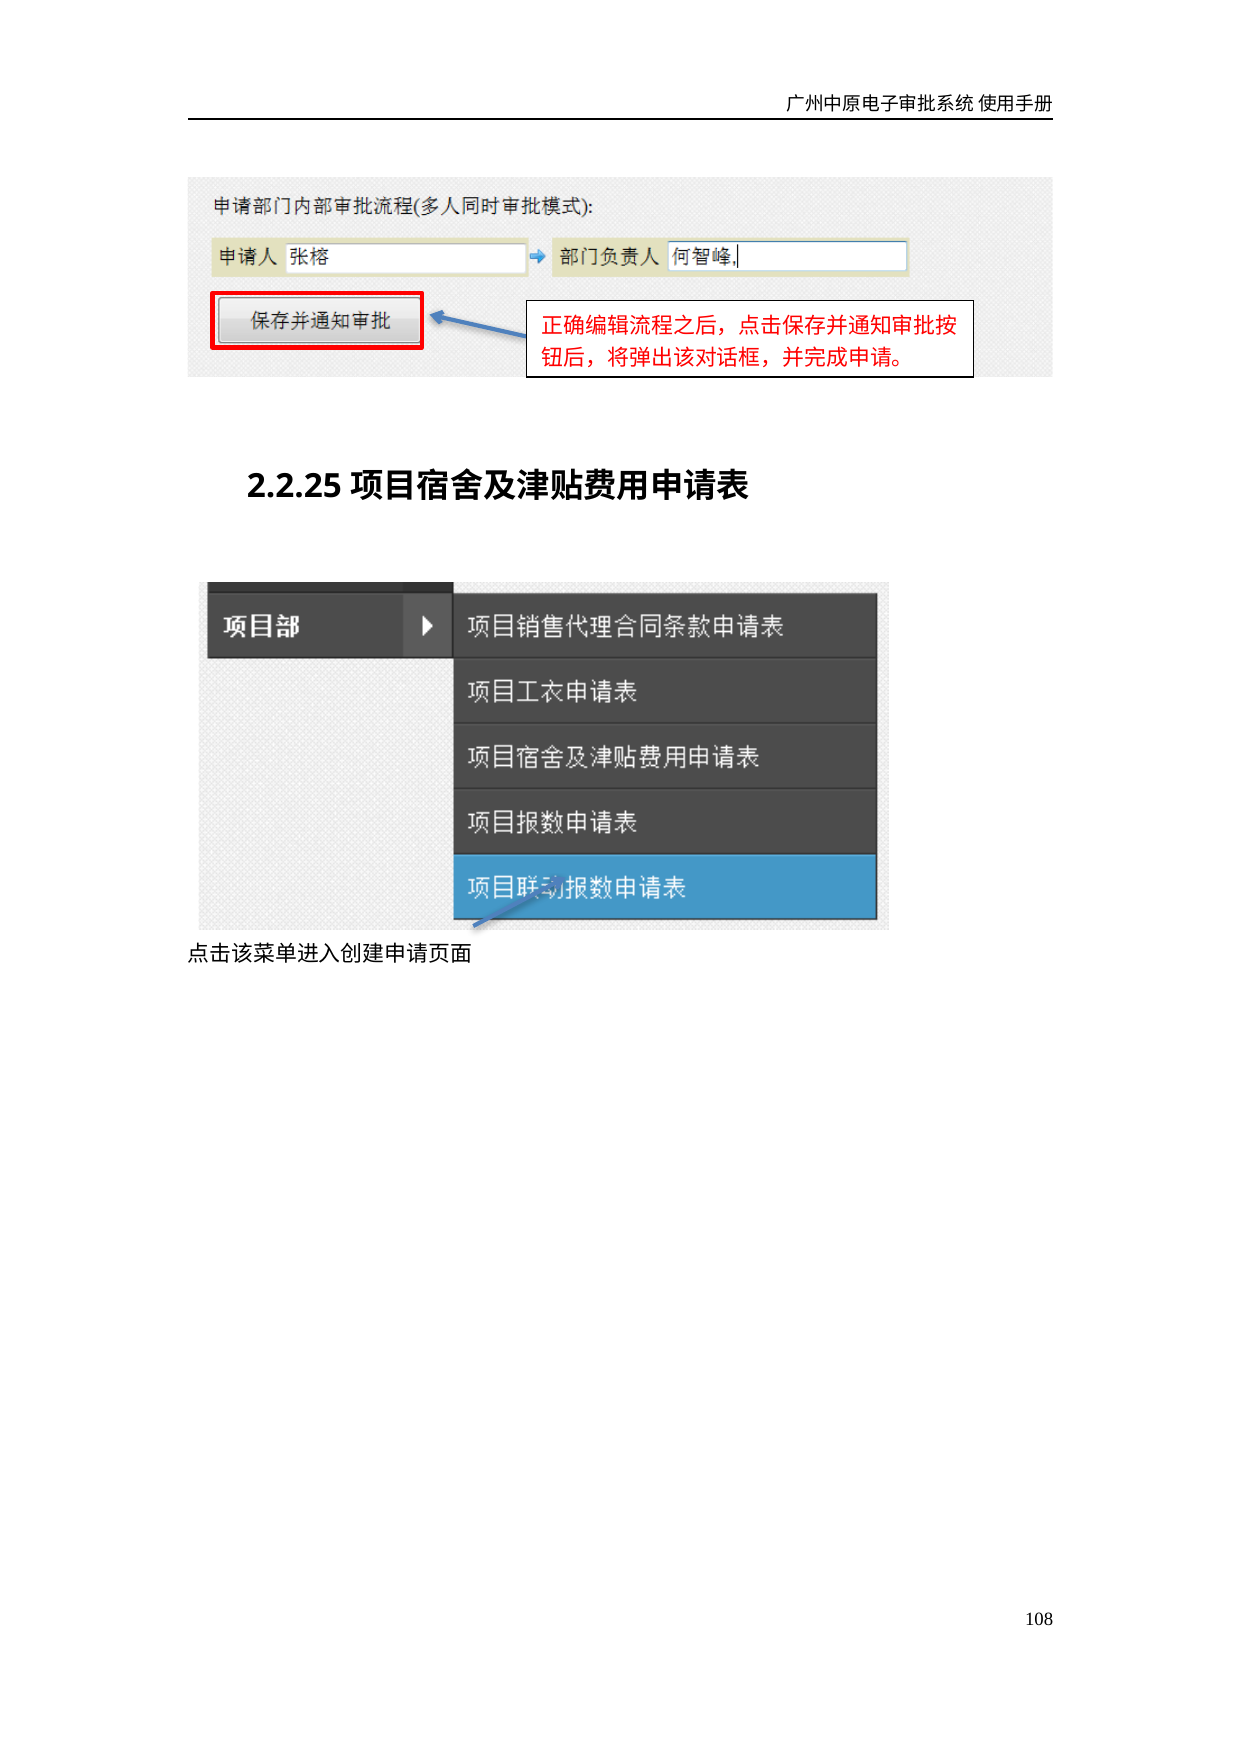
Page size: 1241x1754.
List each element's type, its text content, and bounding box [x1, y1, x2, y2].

picture [187, 177, 1053, 377]
text 点击该菜单进入创建申请页面 [187, 935, 1053, 968]
subtitle 项目宿舍及津贴费用申请表 [247, 450, 1053, 515]
picture [198, 582, 889, 930]
